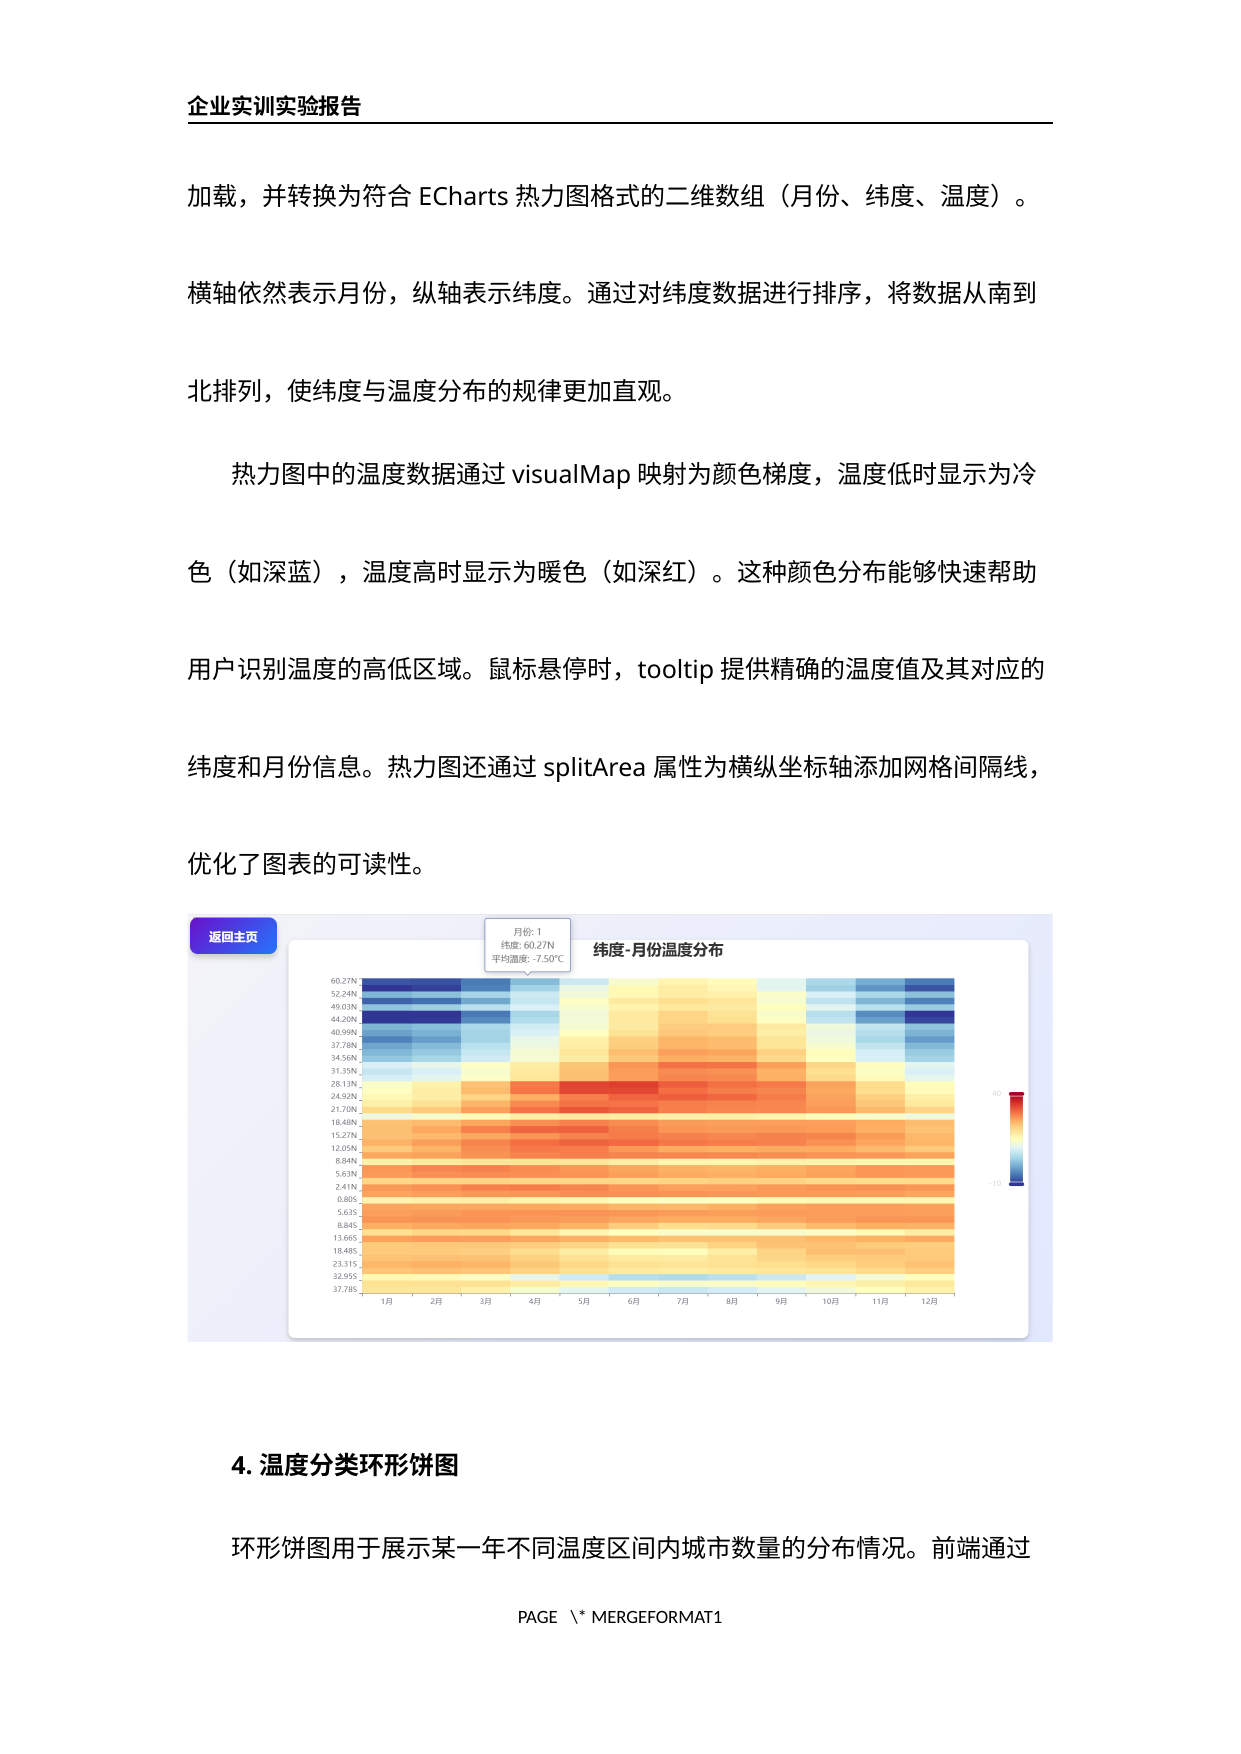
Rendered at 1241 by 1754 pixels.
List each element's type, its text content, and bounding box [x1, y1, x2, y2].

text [187, 162, 1053, 422]
text 4. 温度分类环形饼图 [187, 1431, 1053, 1496]
text 热力图中的温度数据通过 visualMap 映射为颜色梯度，温度低时显示为冷色（如深蓝），温度高时显示为暖色（如深红）。这种颜色分布能够快速帮助用户识别温度的高低区域。鼠标悬停时，tooltip 提供精确的温度值及其对应的纬度和月份信息。热力图还通过 splitArea 属性为横纵坐标轴添加网格间隔线，优化了图表的可读性。 [187, 440, 1053, 895]
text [187, 1514, 1053, 1579]
picture [187, 913, 1053, 1342]
